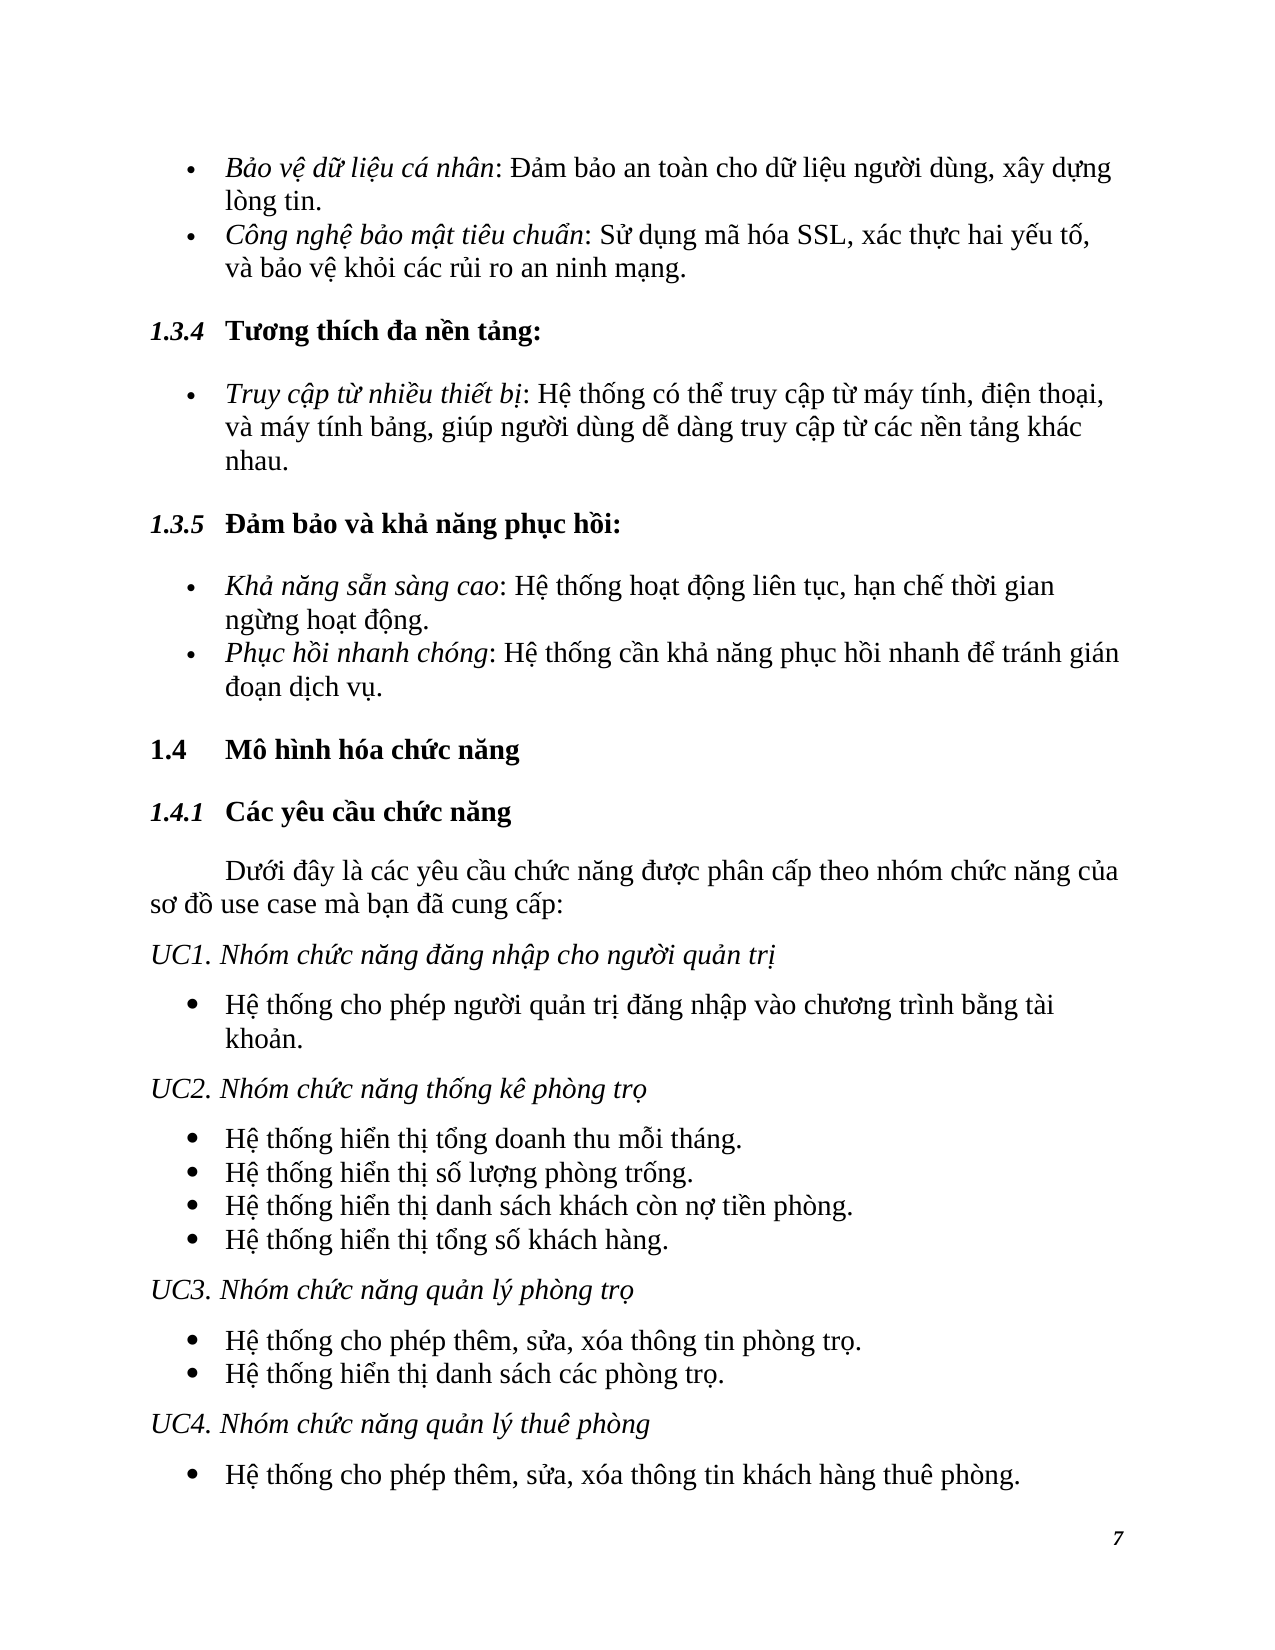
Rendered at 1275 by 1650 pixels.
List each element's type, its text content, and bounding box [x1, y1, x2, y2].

list Phục hồi nhanh chóng: Hệ thống cần khả năng phục hồi nhanh để tránh gián đoạn dịch vụ. [187, 636, 1125, 703]
list Khả năng sẵn sàng cao: Hệ thống hoạt động liên tục, hạn chế thời gian ngừng hoạt động. [187, 568, 1125, 636]
subtitle Các yêu cầu chức năng [150, 794, 1125, 828]
list Hệ thống hiển thị danh sách khách còn nợ tiền phòng. [187, 1188, 1125, 1222]
list Hệ thống hiển thị số lượng phòng trống. [187, 1155, 1125, 1188]
list Truy cập từ nhiều thiết bị: Hệ thống có thể truy cập từ máy tính, điện thoại, và máy tính bảng, giúp người dùng dễ dàng truy cập từ các nền tảng khác nhau. [187, 376, 1125, 477]
list Hệ thống cho phép người quản trị đăng nhập vào chương trình bằng tài khoản. [187, 987, 1125, 1054]
list Hệ thống hiển thị tổng số khách hàng. [187, 1222, 1125, 1256]
list Hệ thống cho phép thêm, sửa, xóa thông tin phòng trọ. [187, 1323, 1125, 1356]
list Hệ thống hiển thị danh sách các phòng trọ. [187, 1356, 1125, 1390]
text UC3. Nhóm chức năng quản lý phòng trọ [150, 1272, 1125, 1306]
text UC4. Nhóm chức năng quản lý thuê phòng [150, 1407, 1125, 1440]
text UC1. Nhóm chức năng đăng nhập cho người quản trị [150, 937, 1125, 970]
list Công nghệ bảo mật tiêu chuẩn: Sử dụng mã hóa SSL, xác thực hai yếu tố, và bảo vệ khỏi các rủi ro an ninh mạng. [187, 217, 1125, 284]
subtitle Tương thích đa nền tảng: [150, 313, 1125, 347]
text UC2. Nhóm chức năng thống kê phòng trọ [150, 1071, 1125, 1104]
list Hệ thống hiển thị tổng doanh thu mỗi tháng. [187, 1121, 1125, 1155]
subtitle Đảm bảo và khả năng phục hồi: [150, 506, 1125, 539]
list Hệ thống cho phép thêm, sửa, xóa thông tin khách hàng thuê phòng. [187, 1457, 1125, 1490]
list Bảo vệ dữ liệu cá nhân: Đảm bảo an toàn cho dữ liệu người dùng, xây dựng lòng tin. [187, 150, 1125, 217]
subtitle Mô hình hóa chức năng [150, 732, 1125, 765]
text Dưới đây là các yêu cầu chức năng được phân cấp theo nhóm chức năng của sơ đồ use case mà bạn đã cung cấp: [150, 853, 1125, 920]
